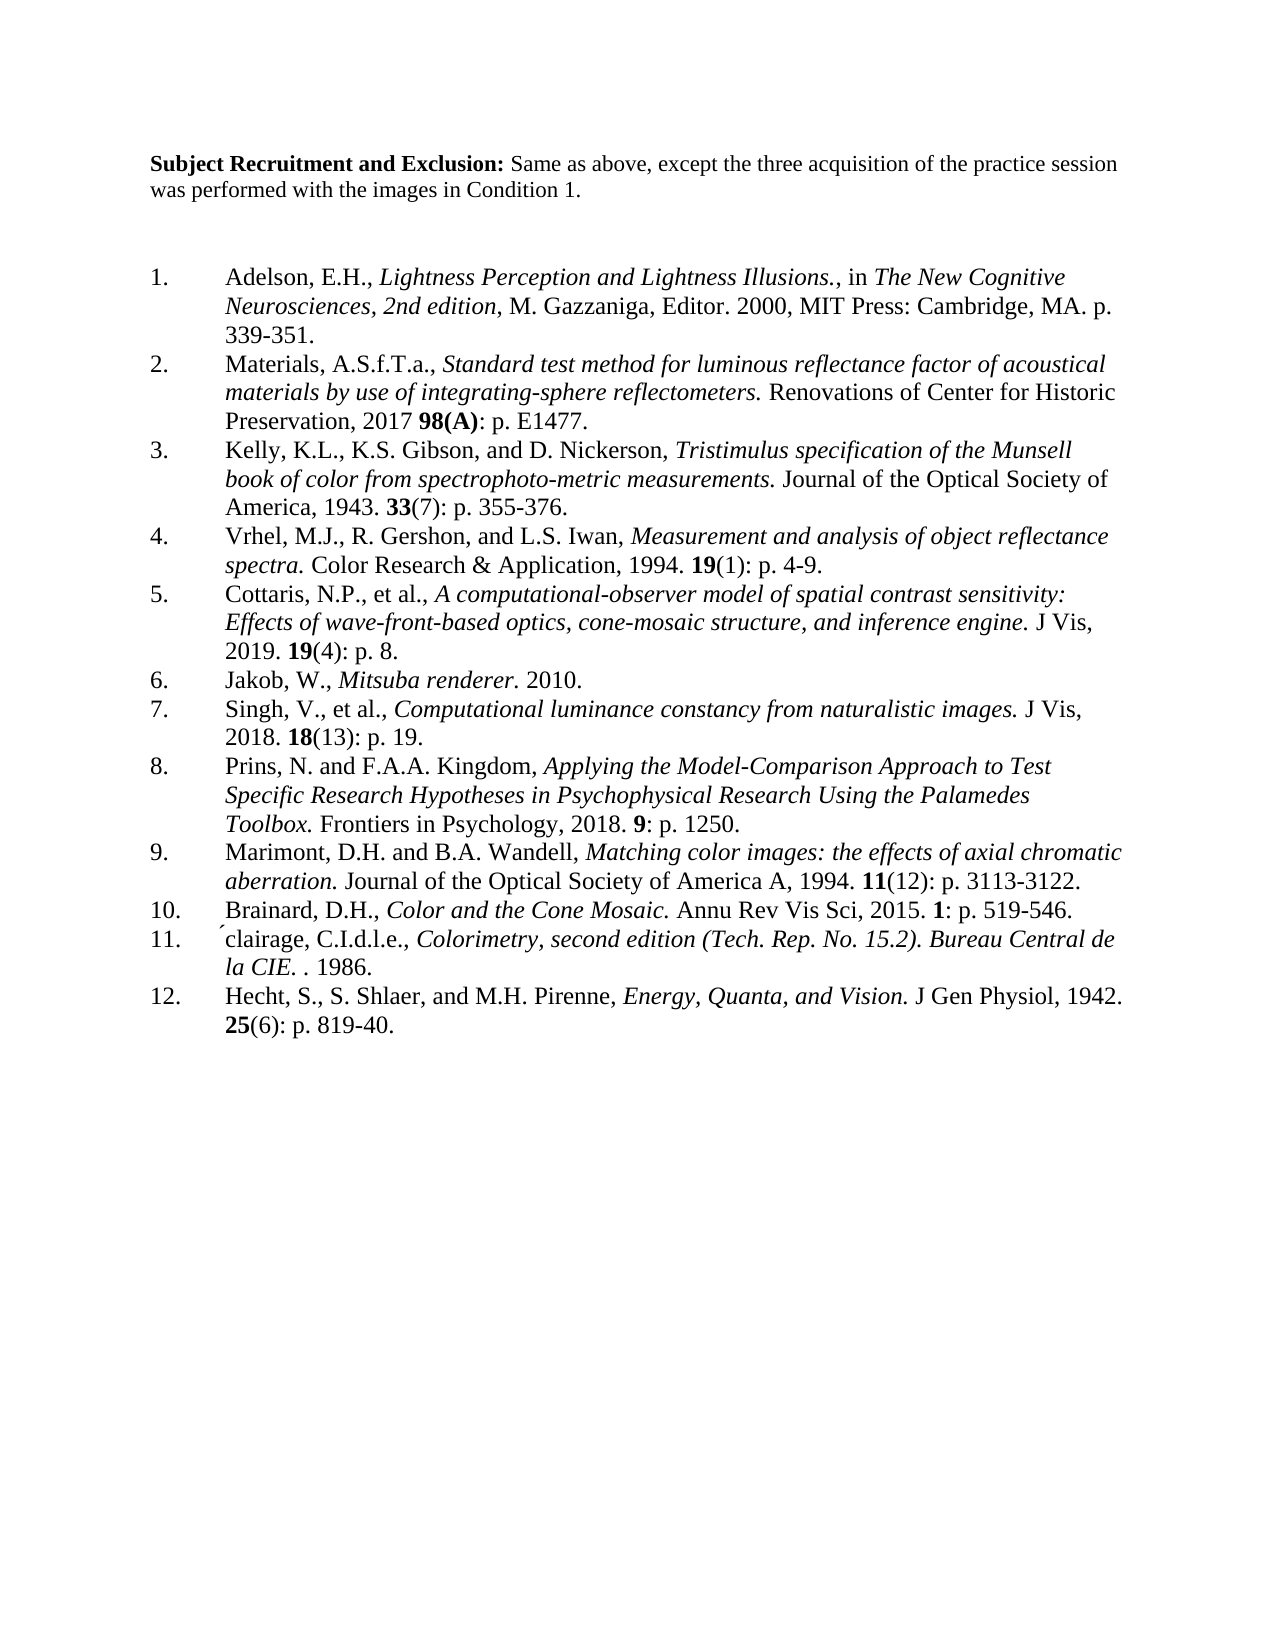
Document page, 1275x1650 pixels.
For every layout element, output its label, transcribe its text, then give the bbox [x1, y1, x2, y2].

text 7. Singh, V., et al., Computational luminance constancy from naturalistic images. J Vis, 2018. 18(13): p. 19. [150, 694, 1125, 751]
text 10. Brainard, D.H., Color and the Cone Mosaic. Annu Rev Vis Sci, 2015. 1: p. 519-546. [150, 895, 1125, 924]
text 3. Kelly, K.L., K.S. Gibson, and D. Nickerson, Tristimulus specification of the Munsell book of color from spectrophoto-metric measurements. Journal of the Optical Society of America, 1943. 33(7): p. 355-376. [150, 435, 1125, 521]
text 9. Marimont, D.H. and B.A. Wandell, Matching color images: the effects of axial chromatic aberration. Journal of the Optical Society of America A, 1994. 11(12): p. 3113-3122. [150, 837, 1125, 895]
text 11. ́clairage, C.I.d.l.e., Colorimetry, second edition (Tech. Rep. No. 15.2). Bureau Central de la CIE. . 1986. [150, 924, 1125, 981]
text 4. Vrhel, M.J., R. Gershon, and L.S. Iwan, Measurement and analysis of object reflectance spectra. Color Research & Application, 1994. 19(1): p. 4-9. [150, 521, 1125, 579]
text 8. Prins, N. and F.A.A. Kingdom, Applying the Model-Comparison Approach to Test Specific Research Hypotheses in Psychophysical Research Using the Palamedes Toolbox. Frontiers in Psychology, 2018. 9: p. 1250. [150, 751, 1125, 837]
text 1. Adelson, E.H., Lightness Perception and Lightness Illusions., in The New Cognitive Neurosciences, 2nd edition, M. Gazzaniga, Editor. 2000, MIT Press: Cambridge, MA. p. 339-351. [150, 262, 1125, 349]
text 5. Cottaris, N.P., et al., A computational-observer model of spatial contrast sensitivity: Effects of wave-front-based optics, cone-mosaic structure, and inference engine. J Vis, 2019. 19(4): p. 8. [150, 579, 1125, 665]
text 2. Materials, A.S.f.T.a., Standard test method for luminous reflectance factor of acoustical materials by use of integrating-sphere reflectometers. Renovations of Center for Historic Preservation, 2017 98(A): p. E1477. [150, 349, 1125, 435]
text 6. Jakob, W., Mitsuba renderer. 2010. [150, 665, 1125, 694]
text Subject Recruitment and Exclusion: Same as above, except the three acquisition of the practice session was performed with the images in Condition 1. [150, 150, 1125, 203]
text 12. Hecht, S., S. Shlaer, and M.H. Pirenne, Energy, Quanta, and Vision. J Gen Physiol, 1942. 25(6): p. 819-40. [150, 981, 1125, 1039]
